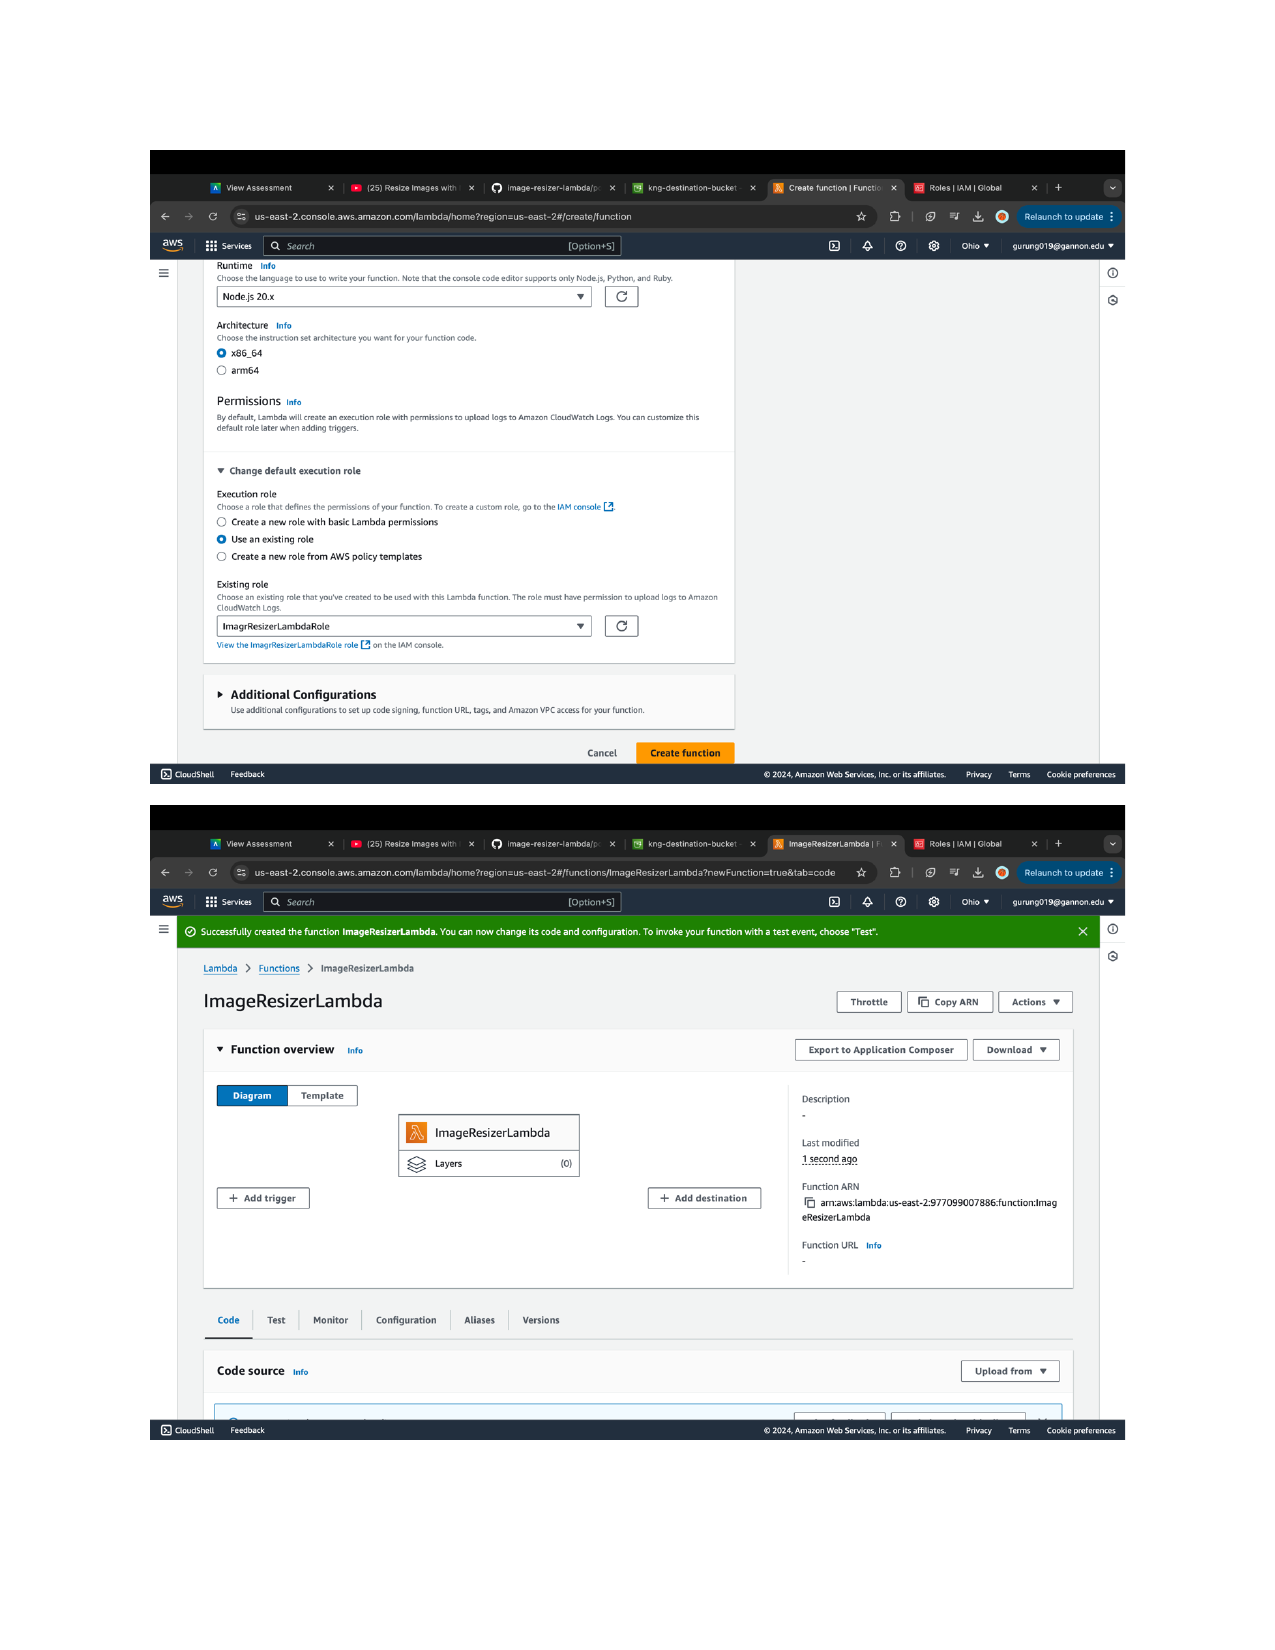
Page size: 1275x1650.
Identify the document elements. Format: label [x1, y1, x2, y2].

picture [150, 805, 1125, 1440]
picture [150, 150, 1125, 784]
